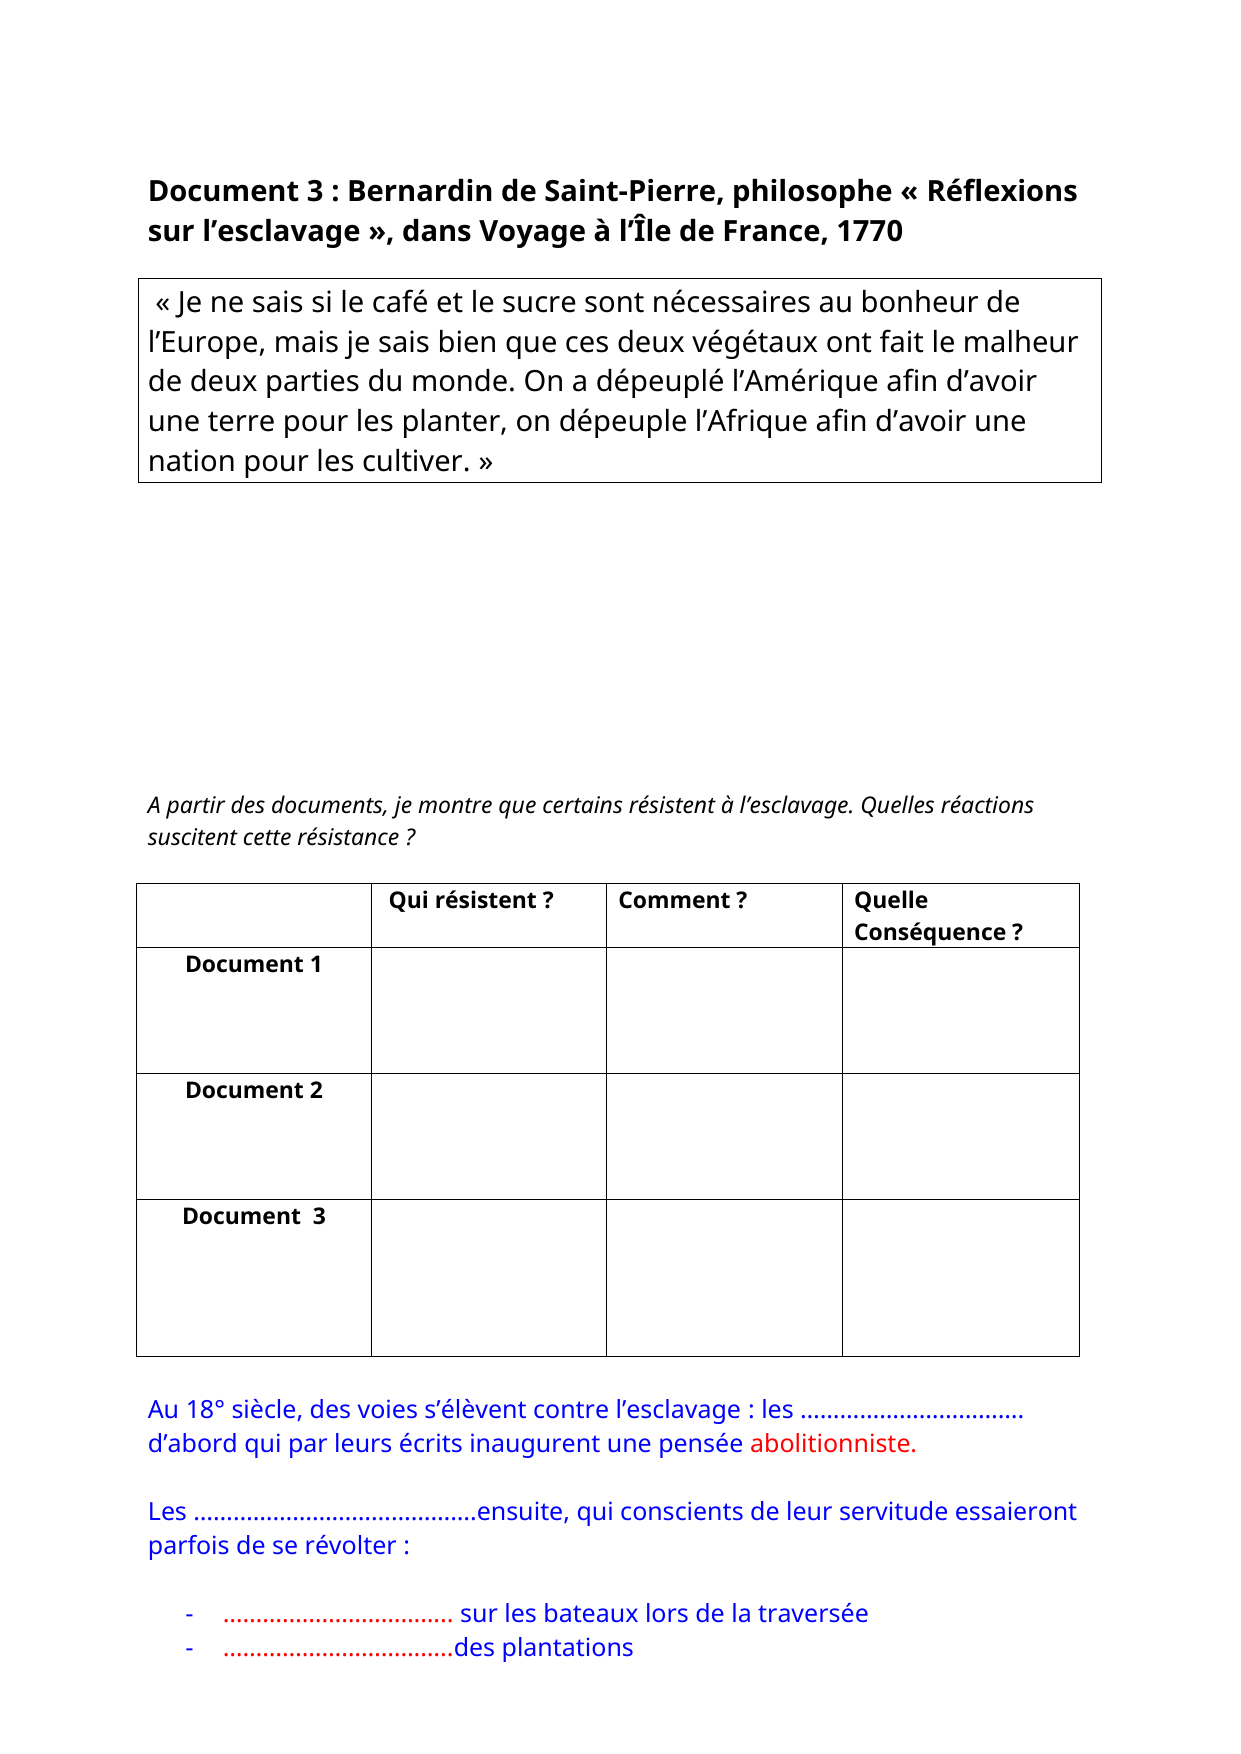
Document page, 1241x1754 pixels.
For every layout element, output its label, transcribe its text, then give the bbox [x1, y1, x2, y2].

text A partir des documents, je montre que certains résistent à l’esclavage. Quelles réactions suscitent cette résistance ? [148, 789, 1093, 852]
table_cell Document 3 [137, 1200, 371, 1356]
table_cell [843, 948, 1079, 1073]
table_header Quelle Conséquence ? [843, 884, 1079, 947]
table_cell [372, 1200, 606, 1356]
table_header Qui résistent ? [372, 884, 606, 947]
table_cell [372, 948, 606, 1073]
list ……………………………..des plantations [185, 1630, 1093, 1664]
table_header Comment ? [607, 884, 842, 947]
list …………………………….. sur les bateaux lors de la traversée [185, 1596, 1093, 1630]
text Document 3 : Bernardin de Saint-Pierre, philosophe « Réflexions sur l’esclavage », dans Voyage à l’Île de France, 1770 [148, 170, 1093, 250]
table_cell [607, 1074, 842, 1199]
table_cell [843, 1200, 1079, 1356]
text « Je ne sais si le café et le sucre sont nécessaires au bonheur de l’Europe, mais je sais bien que ces deux végétaux ont fait le malheur de deux parties du monde. On a dépeuplé l’Amérique afin d’avoir une terre pour les planter, on dépeuple l’Afrique afin d’avoir une nation pour les cultiver. » [139, 279, 1101, 482]
table_header [137, 884, 371, 947]
table_cell [372, 1074, 606, 1199]
text Les …………………………………….ensuite, qui conscients de leur servitude essaieront parfois de se révolter : [148, 1493, 1093, 1562]
table_cell [843, 1074, 1079, 1199]
table_cell [607, 948, 842, 1073]
table_cell [607, 1200, 842, 1356]
table_cell Document 1 [137, 948, 371, 1073]
table_cell Document 2 [137, 1074, 371, 1199]
text Au 18° siècle, des voies s’élèvent contre l’esclavage : les ……………………………. d’abord qui par leurs écrits inaugurent une pensée abolitionniste. [148, 1391, 1093, 1459]
